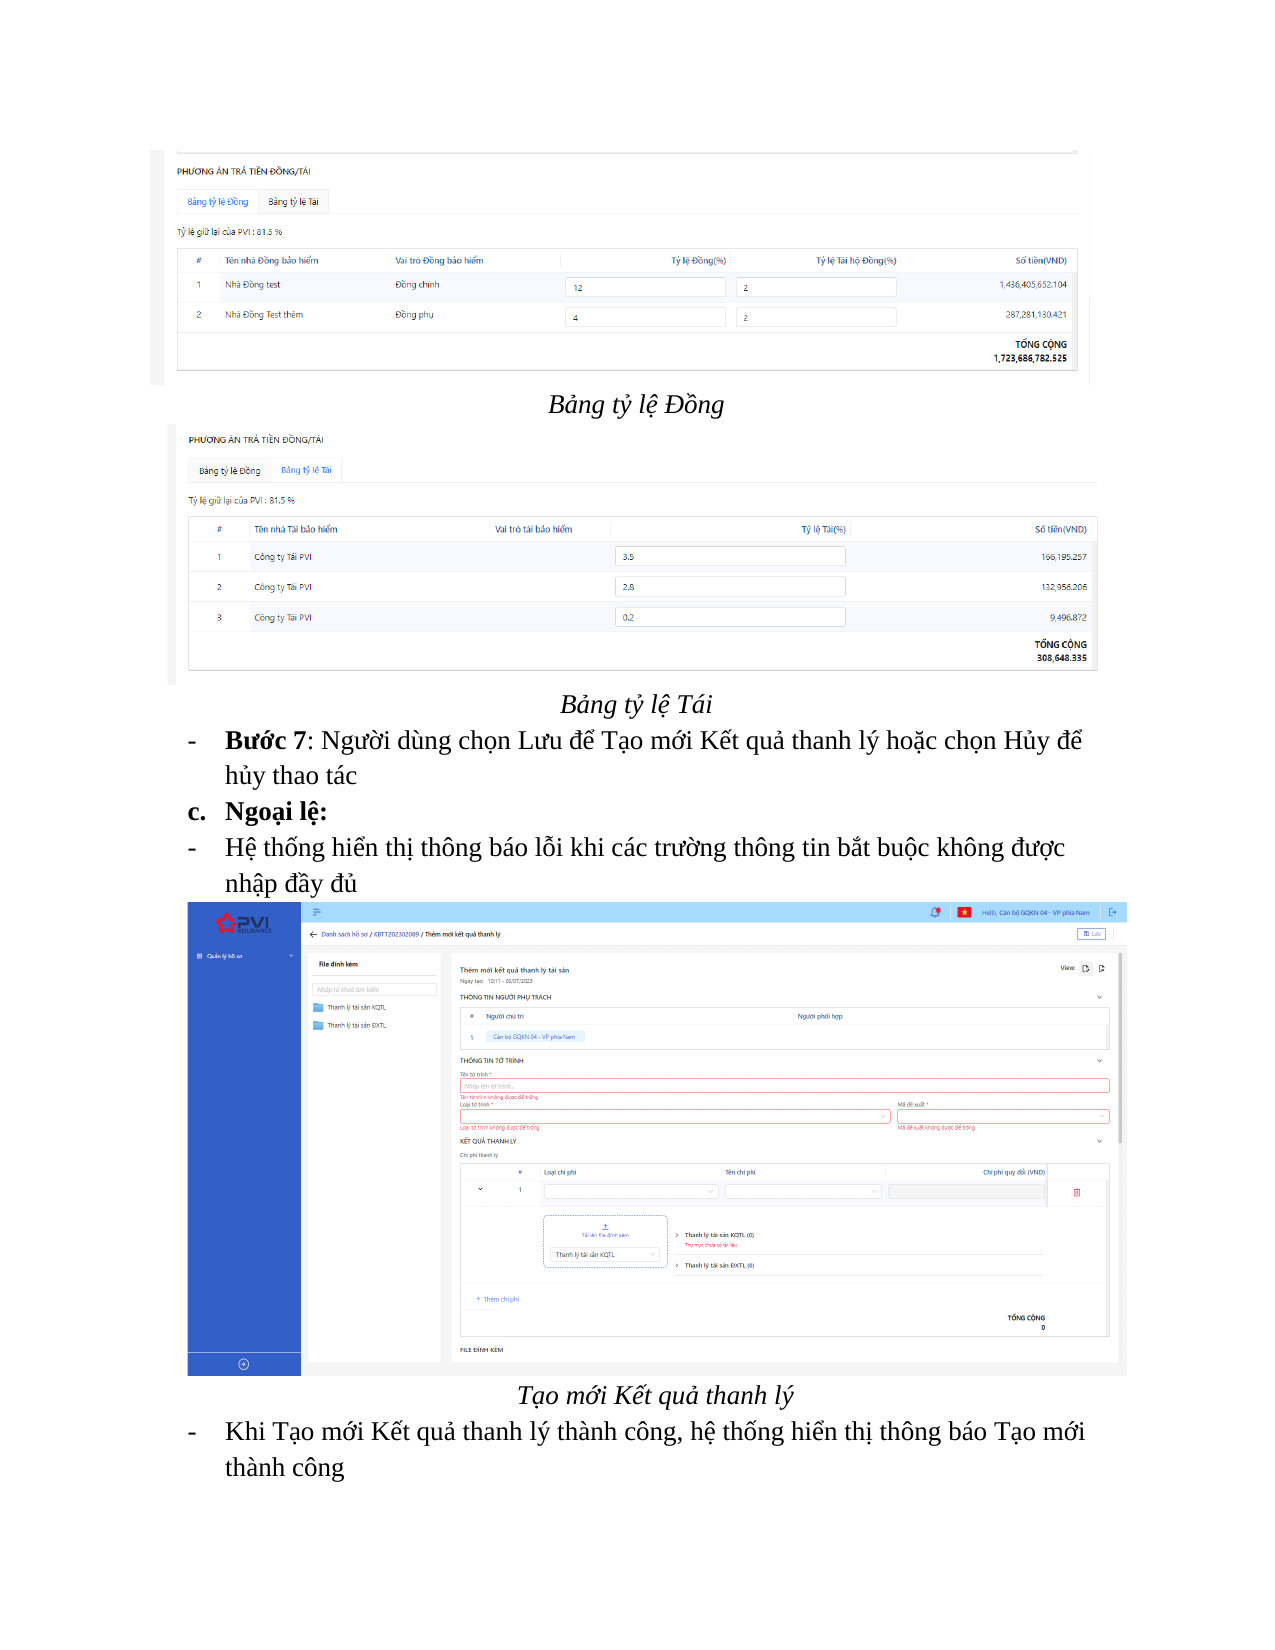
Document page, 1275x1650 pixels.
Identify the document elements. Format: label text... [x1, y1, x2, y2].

list Bước 7: Người dùng chọn Lưu để Tạo mới Kết quả thanh lý hoặc chọn Hủy để hủy thao tác [187, 724, 1125, 791]
text Bảng tỷ lệ Đồng [150, 388, 1125, 420]
list Ngoại lệ: [187, 795, 1125, 826]
text Bảng tỷ lệ Tái [150, 688, 1125, 719]
picture [150, 150, 1090, 385]
picture [187, 902, 1128, 1376]
list Khi Tạo mới Kết quả thanh lý thành công, hệ thống hiển thị thông báo Tạo mới thành công [187, 1415, 1125, 1482]
text Tạo mới Kết quả thanh lý [187, 1379, 1125, 1410]
picture [167, 424, 1108, 685]
list Hệ thống hiển thị thông báo lỗi khi các trường thông tin bắt buộc không được nhập đầy đủ [187, 831, 1125, 898]
